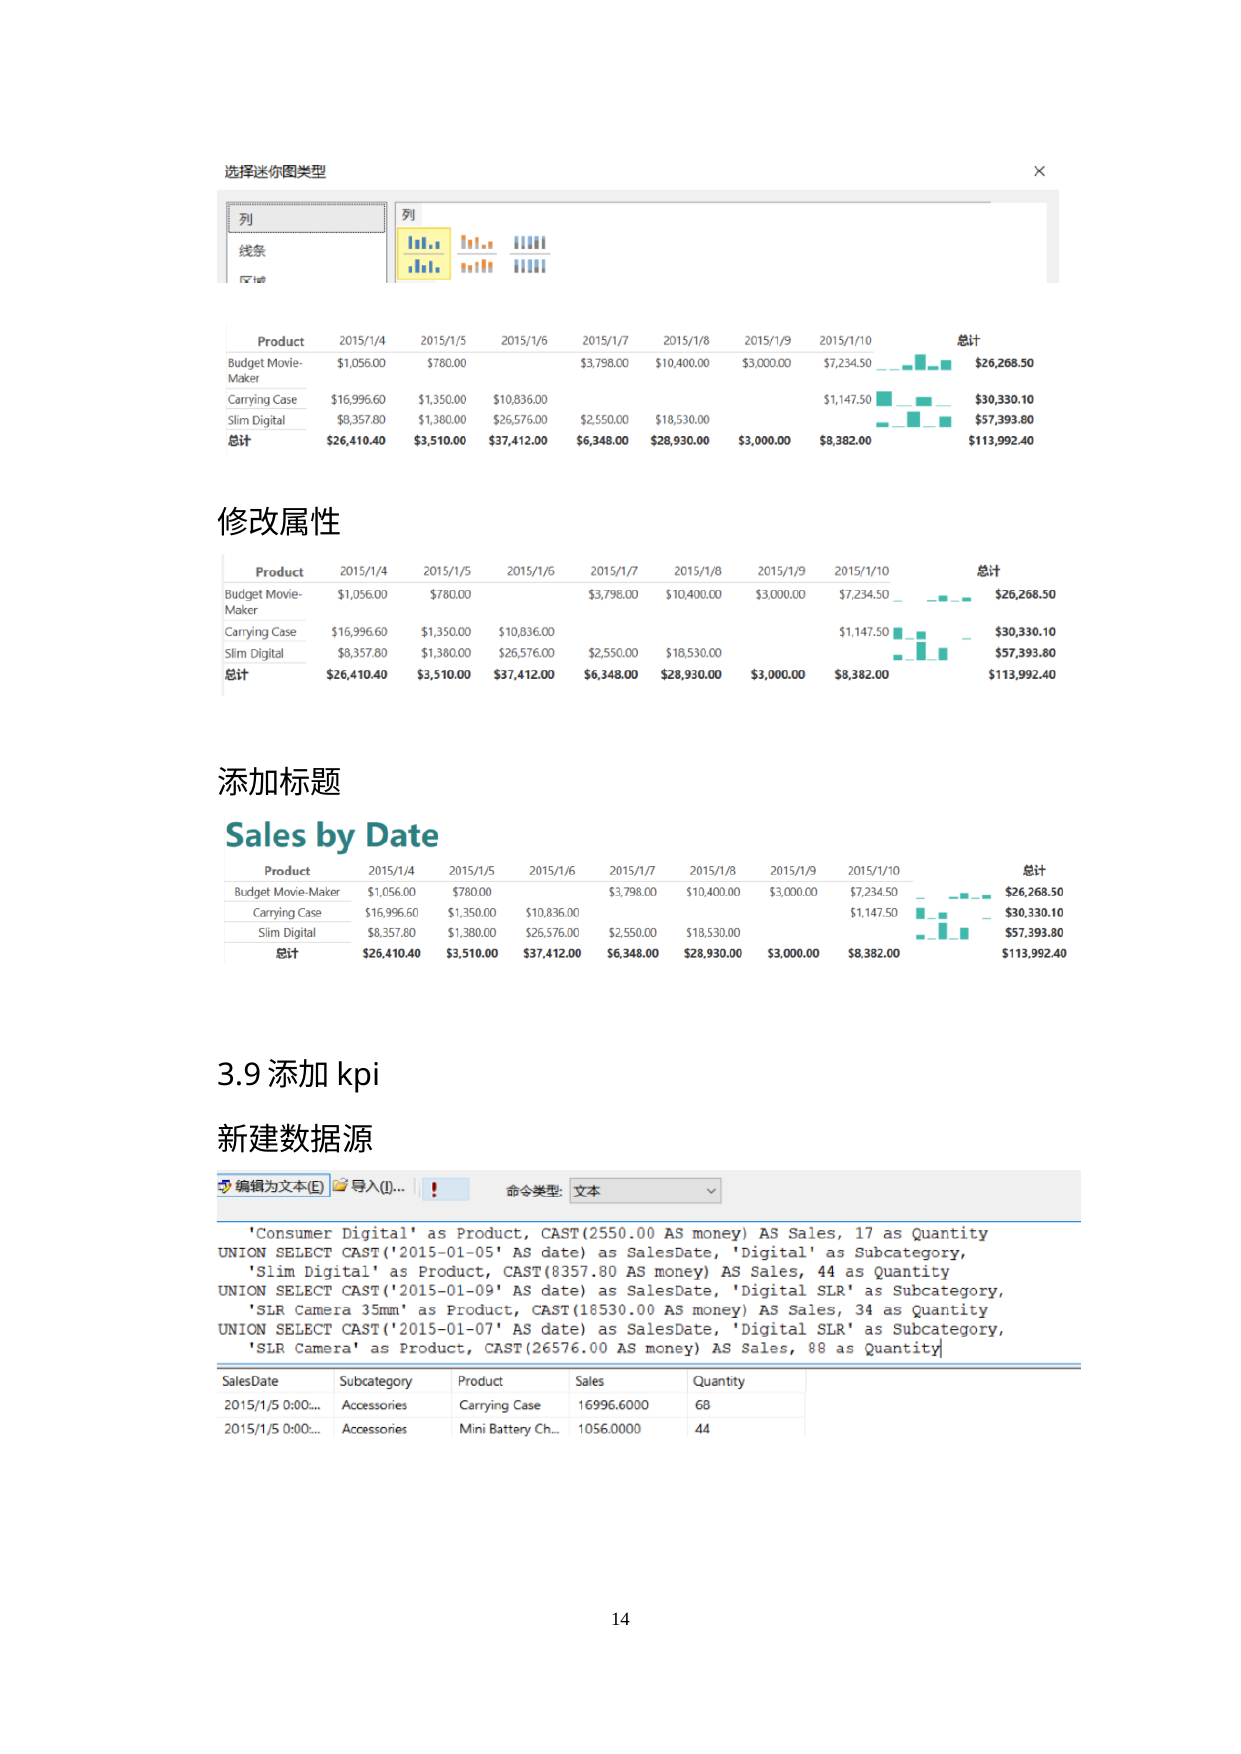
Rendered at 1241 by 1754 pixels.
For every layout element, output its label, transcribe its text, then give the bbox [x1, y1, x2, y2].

text 新建数据源 [217, 1104, 1053, 1169]
text 添加标题 [217, 747, 1053, 812]
picture [216, 552, 1083, 720]
picture [216, 812, 1083, 1033]
text 修改属性 [217, 487, 1053, 552]
picture [216, 162, 1083, 299]
picture [216, 1169, 1083, 1460]
picture [216, 324, 1083, 464]
text 3.9添加kpi [217, 1039, 1053, 1104]
